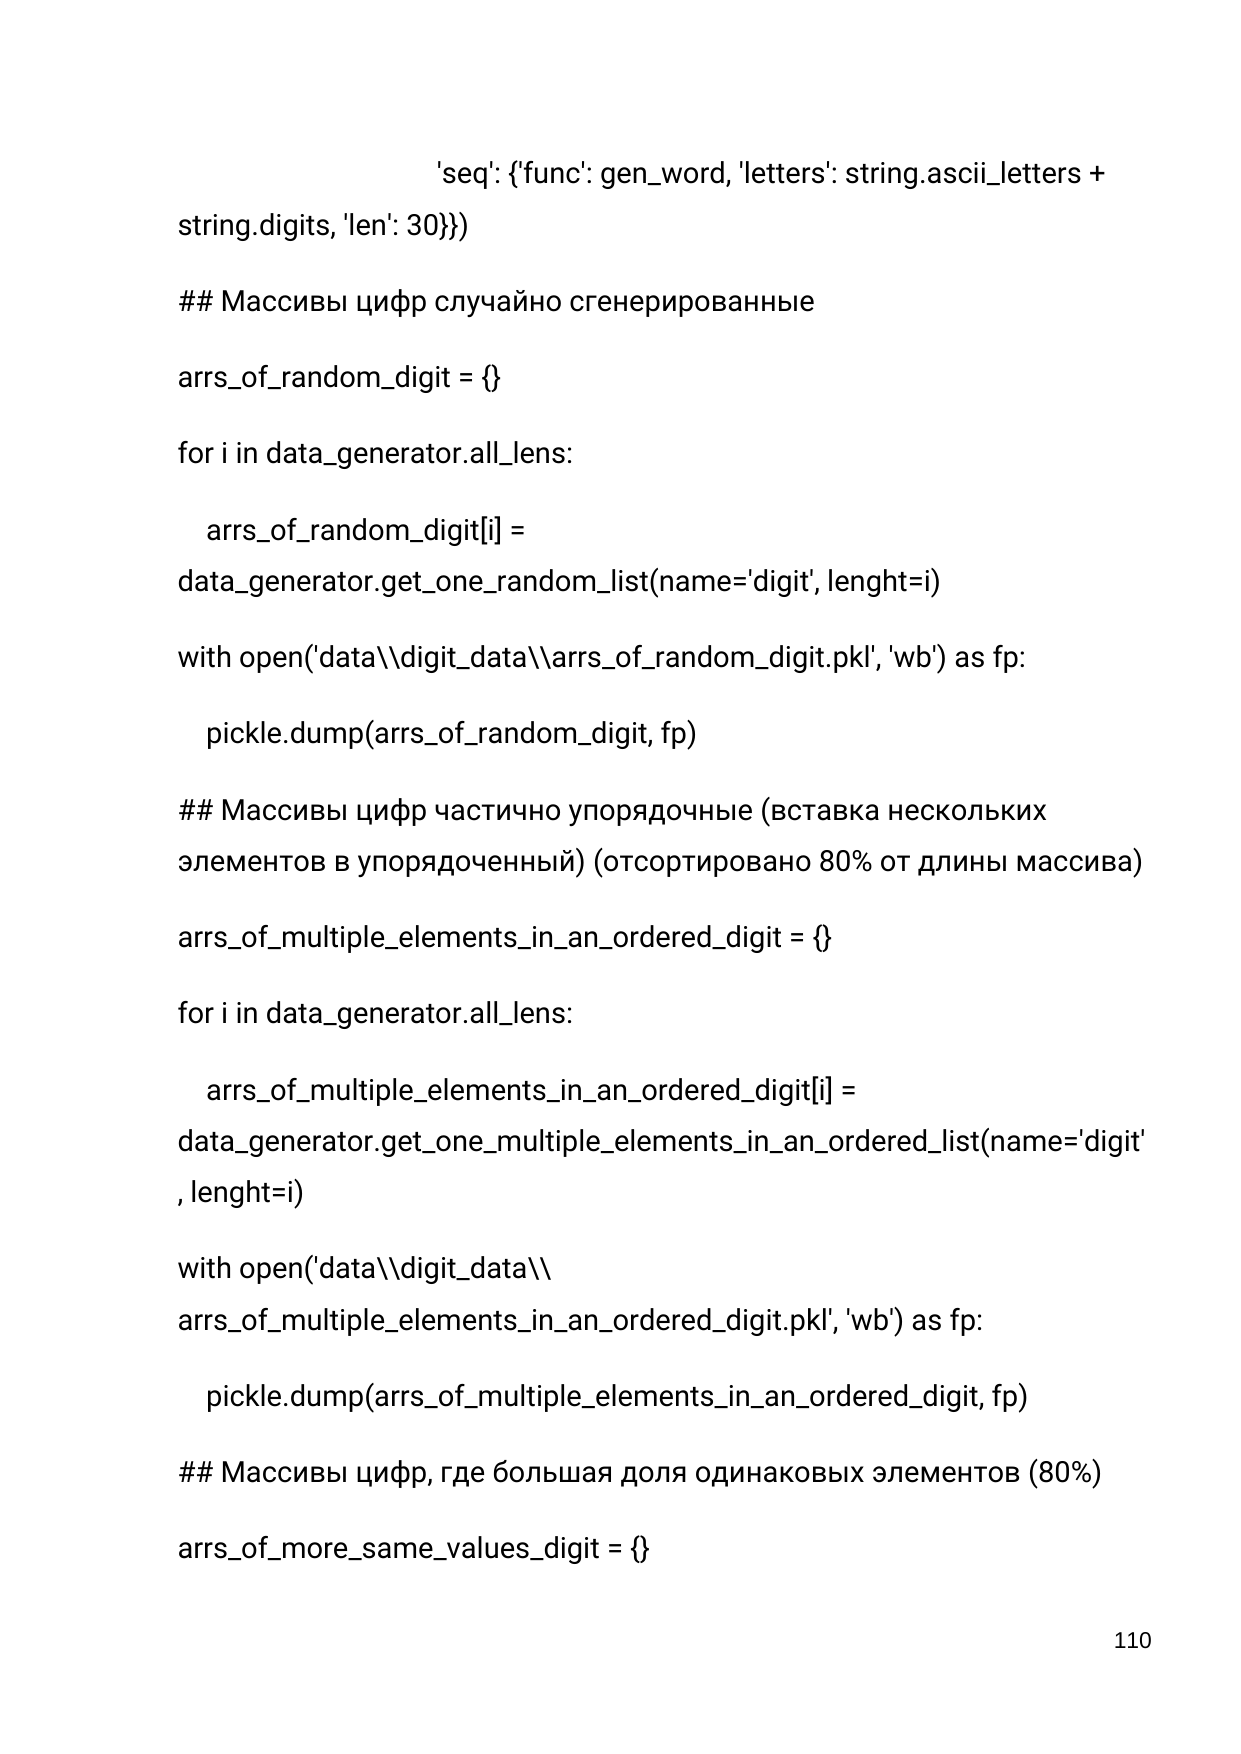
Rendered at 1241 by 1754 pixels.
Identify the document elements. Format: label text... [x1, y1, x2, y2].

text 'seq': {'func': gen_word, 'letters': string.ascii_letters + string.digits, 'len': 30}}) [177, 157, 1152, 242]
text pickle.dump(arrs_of_multiple_elements_in_an_ordered_digit, fp) [177, 1379, 1152, 1413]
text with open('data\\digit_data\\arrs_of_random_digit.pkl', 'wb') as fp: [177, 640, 1152, 674]
text with open('data\\digit_data\\arrs_of_multiple_elements_in_an_ordered_digit.pkl', 'wb') as fp: [177, 1252, 1152, 1337]
text ## Массивы цифр случайно сгенерированные [177, 284, 1152, 318]
text ## Массивы цифр частично упорядочные (вставка нескольких элементов в упорядоченный) (отсортировано 80% от длины массива) [177, 793, 1152, 878]
text for i in data_generator.all_lens: [177, 997, 1152, 1031]
text arrs_of_random_digit = {} [177, 360, 1152, 394]
text for i in data_generator.all_lens: [177, 437, 1152, 471]
text arrs_of_random_digit[i] = data_generator.get_one_random_list(name='digit', lenght=i) [177, 513, 1152, 598]
text ## Массивы цифр, где большая доля одинаковых элементов (80%) [177, 1455, 1152, 1489]
text pickle.dump(arrs_of_random_digit, fp) [177, 717, 1152, 751]
text arrs_of_multiple_elements_in_an_ordered_digit = {} [177, 920, 1152, 954]
text arrs_of_more_same_values_digit = {} [177, 1532, 1152, 1566]
text arrs_of_multiple_elements_in_an_ordered_digit[i] = data_generator.get_one_multiple_elements_in_an_ordered_list(name='digit', lenght=i) [177, 1073, 1152, 1209]
